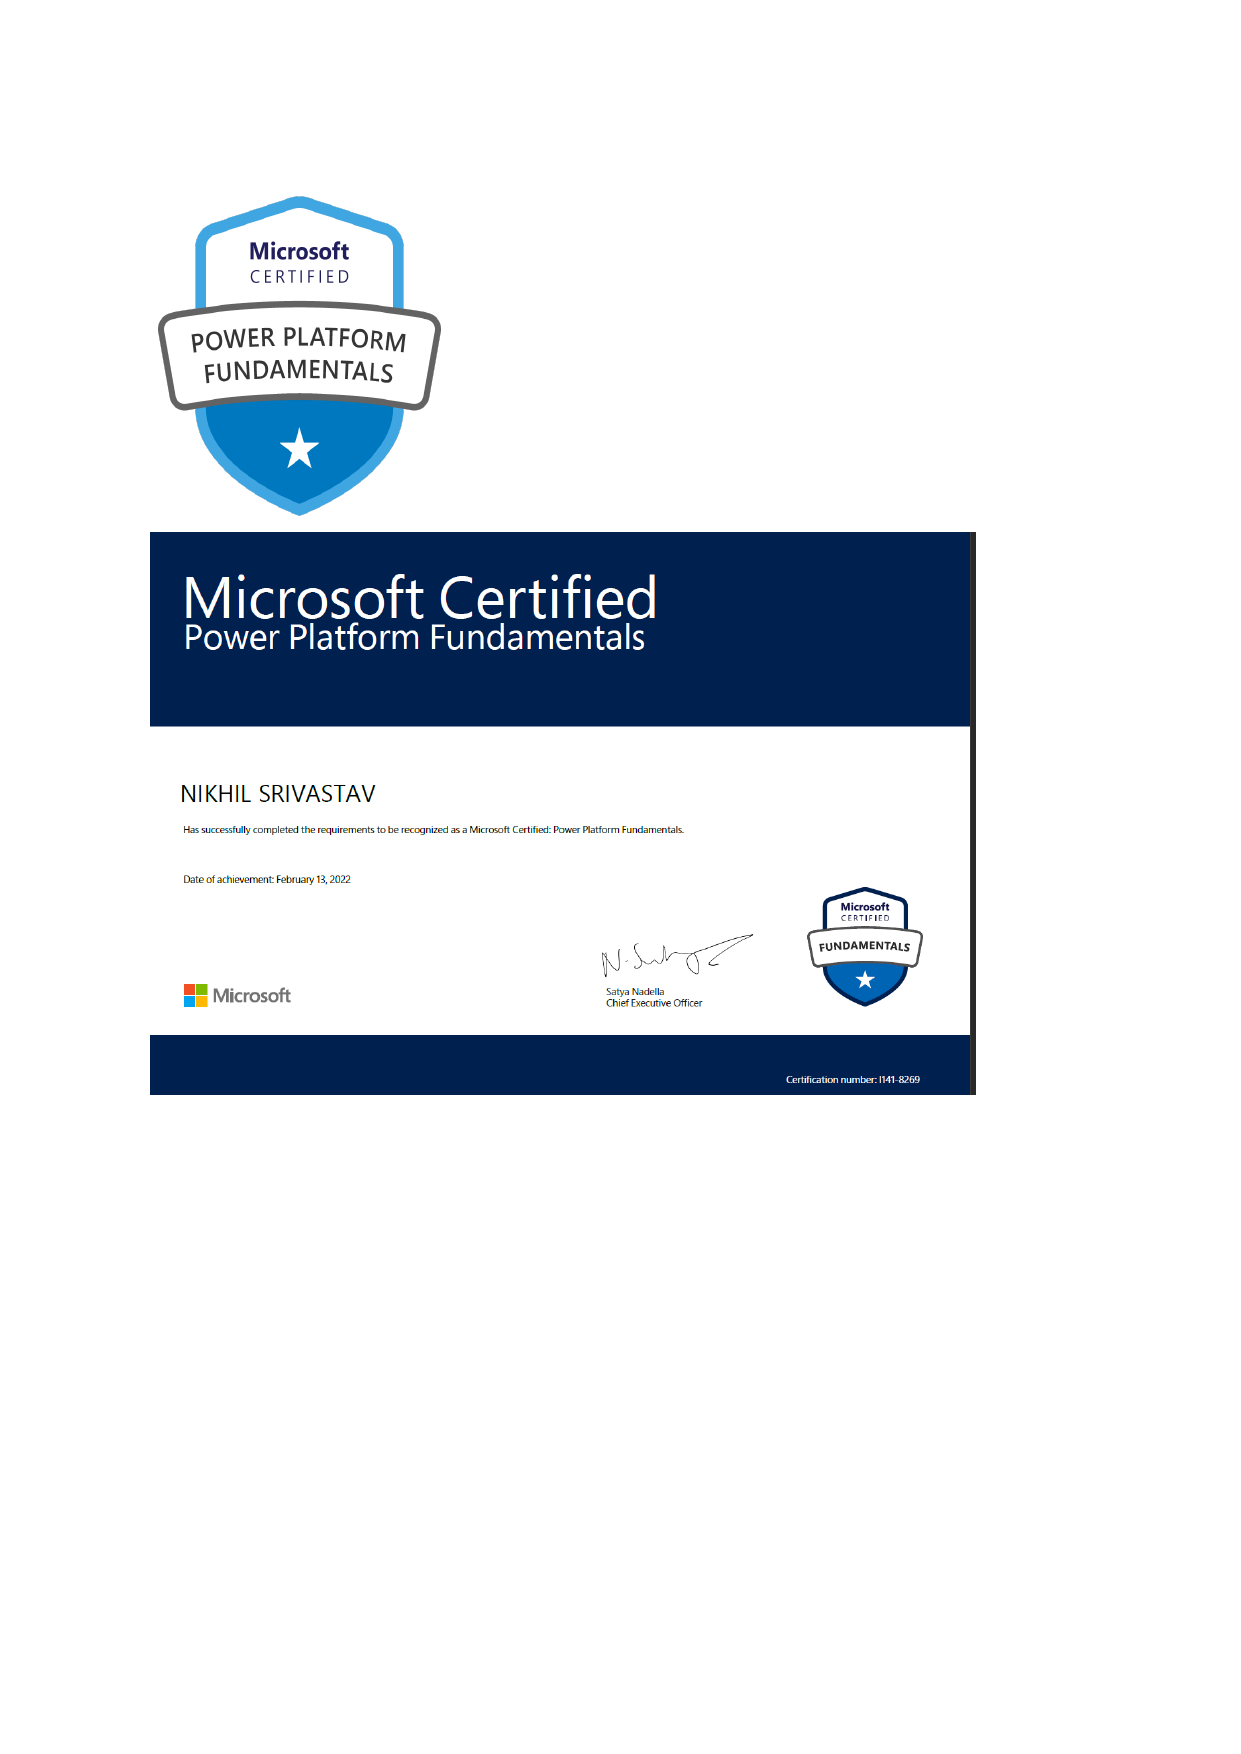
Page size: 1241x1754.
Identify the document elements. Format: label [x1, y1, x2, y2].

picture [150, 193, 448, 519]
picture [150, 532, 976, 1095]
